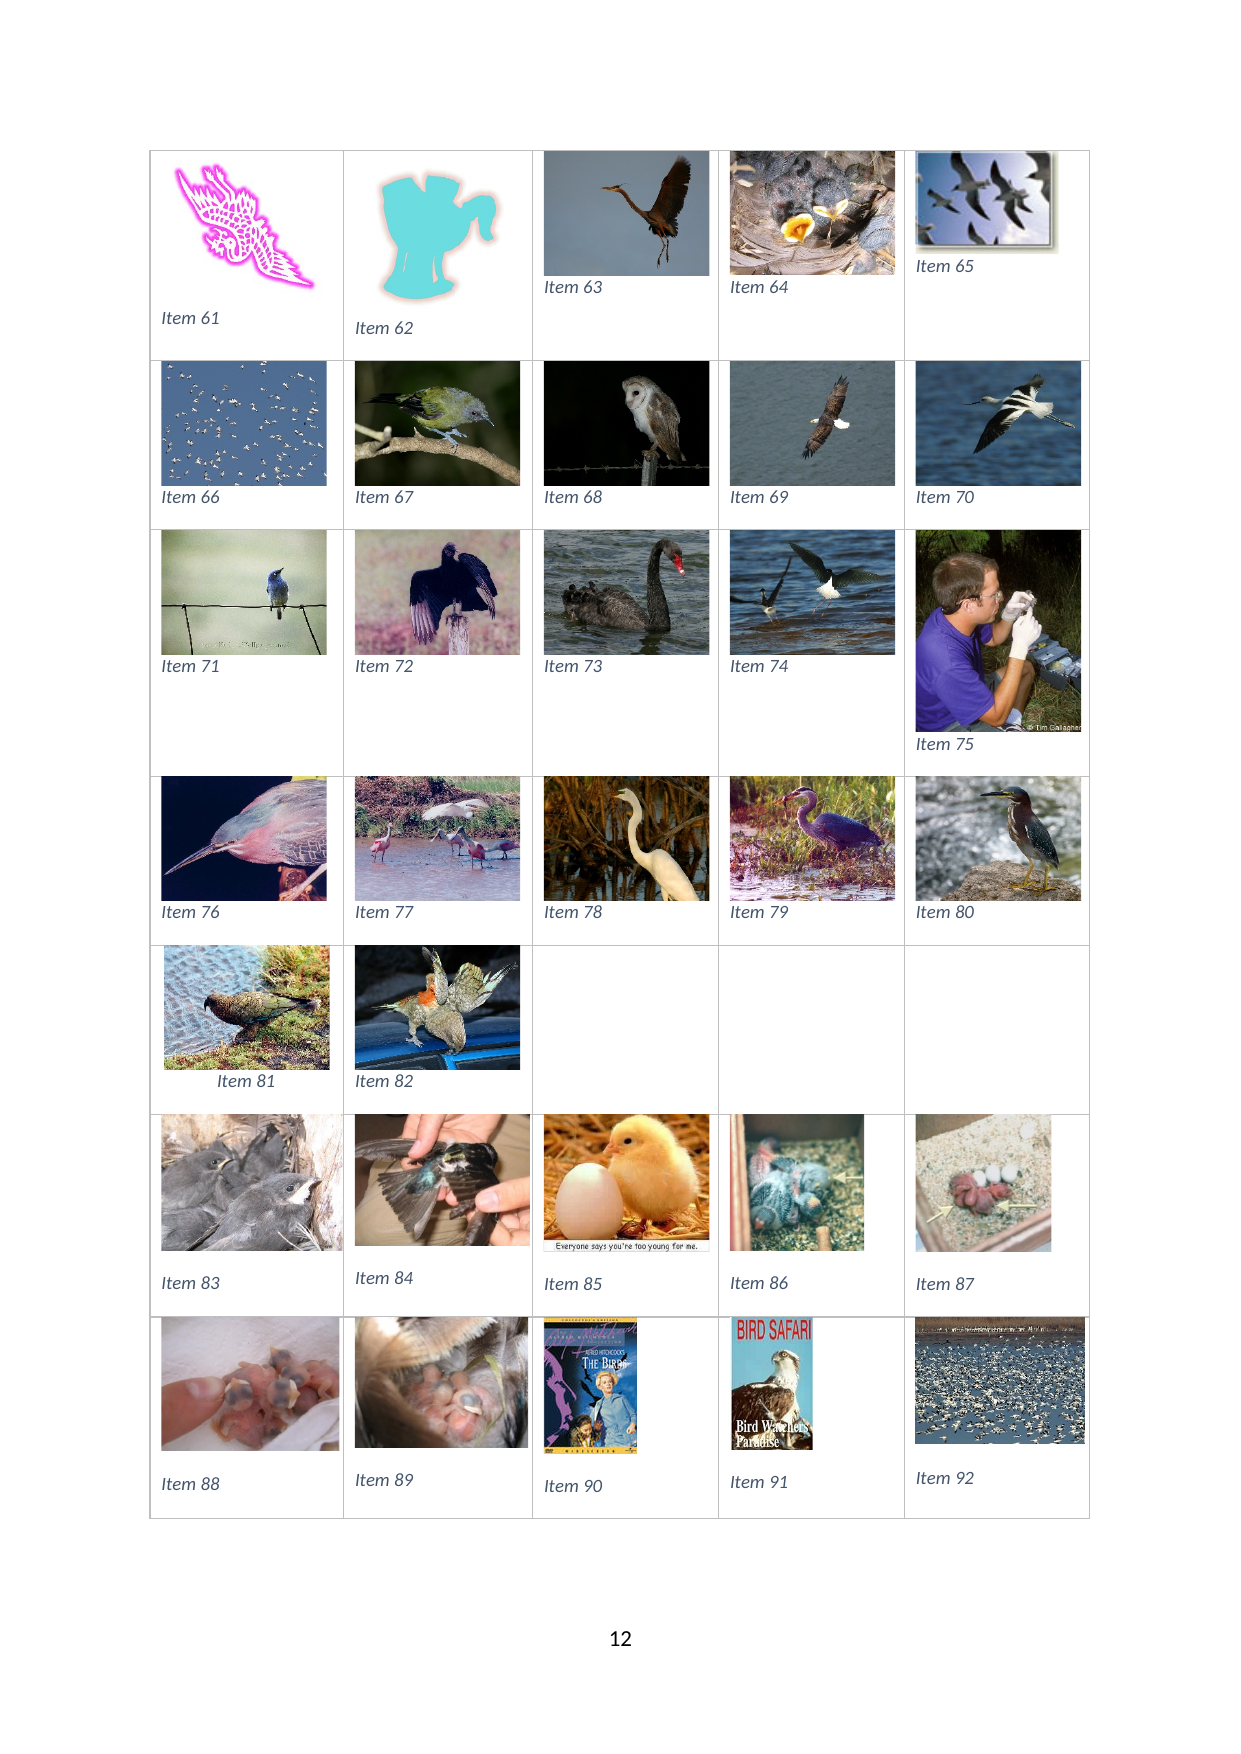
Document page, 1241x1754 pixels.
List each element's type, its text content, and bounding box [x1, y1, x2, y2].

table_cell Item 85 [533, 1115, 718, 1316]
table_cell [905, 946, 1089, 1113]
table_cell Item 91 [719, 1318, 904, 1518]
table_cell Item 80 [905, 777, 1089, 944]
picture [729, 1317, 813, 1450]
picture [729, 530, 896, 655]
table_cell Item 65 [905, 151, 1089, 360]
picture [354, 945, 521, 1070]
table_cell Item 73 [533, 530, 718, 776]
picture [915, 361, 1082, 486]
picture [354, 1114, 530, 1246]
picture [161, 1317, 340, 1451]
picture [729, 151, 896, 275]
table_cell Item 67 [344, 361, 532, 529]
picture [543, 530, 710, 655]
picture [354, 361, 521, 486]
picture [915, 530, 1082, 732]
table_cell Item 74 [719, 530, 904, 776]
table_cell Item 81 [151, 946, 343, 1113]
table_cell Item 86 [719, 1115, 904, 1316]
picture [161, 776, 327, 901]
table_cell Item 78 [533, 777, 718, 944]
table_cell Item 79 [719, 777, 904, 944]
table_cell [533, 946, 718, 1113]
table_cell Item 75 [905, 530, 1089, 776]
table_cell Item 71 [151, 530, 343, 776]
table_cell Item 92 [905, 1318, 1089, 1518]
picture [729, 361, 896, 486]
picture [354, 776, 521, 901]
picture [729, 1114, 865, 1251]
picture [354, 151, 521, 317]
table_cell Item 88 [151, 1318, 343, 1518]
table_cell Item 77 [344, 777, 532, 944]
table_cell [719, 946, 904, 1113]
picture [164, 945, 330, 1070]
picture [543, 1317, 637, 1454]
picture [354, 530, 521, 655]
picture [161, 151, 327, 306]
table_cell Item 68 [533, 361, 718, 529]
table_cell Item 76 [151, 777, 343, 944]
table_cell Item 69 [719, 361, 904, 529]
table_cell Item 63 [533, 151, 718, 360]
picture [543, 1114, 710, 1252]
picture [915, 1317, 1085, 1444]
table_cell Item 83 [151, 1115, 343, 1316]
table_cell Item 66 [151, 361, 343, 529]
picture [161, 530, 327, 655]
picture [915, 151, 1059, 254]
table_cell Item 70 [905, 361, 1089, 529]
picture [543, 151, 710, 276]
picture [161, 1114, 343, 1251]
picture [915, 776, 1082, 901]
table_cell Item 90 [533, 1318, 718, 1518]
picture [543, 361, 710, 486]
picture [543, 776, 710, 901]
table_cell Item 61 [151, 151, 343, 360]
table_cell Item 82 [344, 946, 532, 1113]
table_cell Item 84 [344, 1115, 532, 1316]
picture [161, 361, 327, 486]
table_cell Item 89 [344, 1318, 532, 1518]
picture [915, 1114, 1052, 1252]
table_cell Item 87 [905, 1115, 1089, 1316]
picture [729, 776, 896, 901]
table_cell Item 64 [719, 151, 904, 360]
picture [354, 1317, 529, 1448]
table_cell Item 62 [344, 151, 532, 360]
table_cell Item 72 [344, 530, 532, 776]
